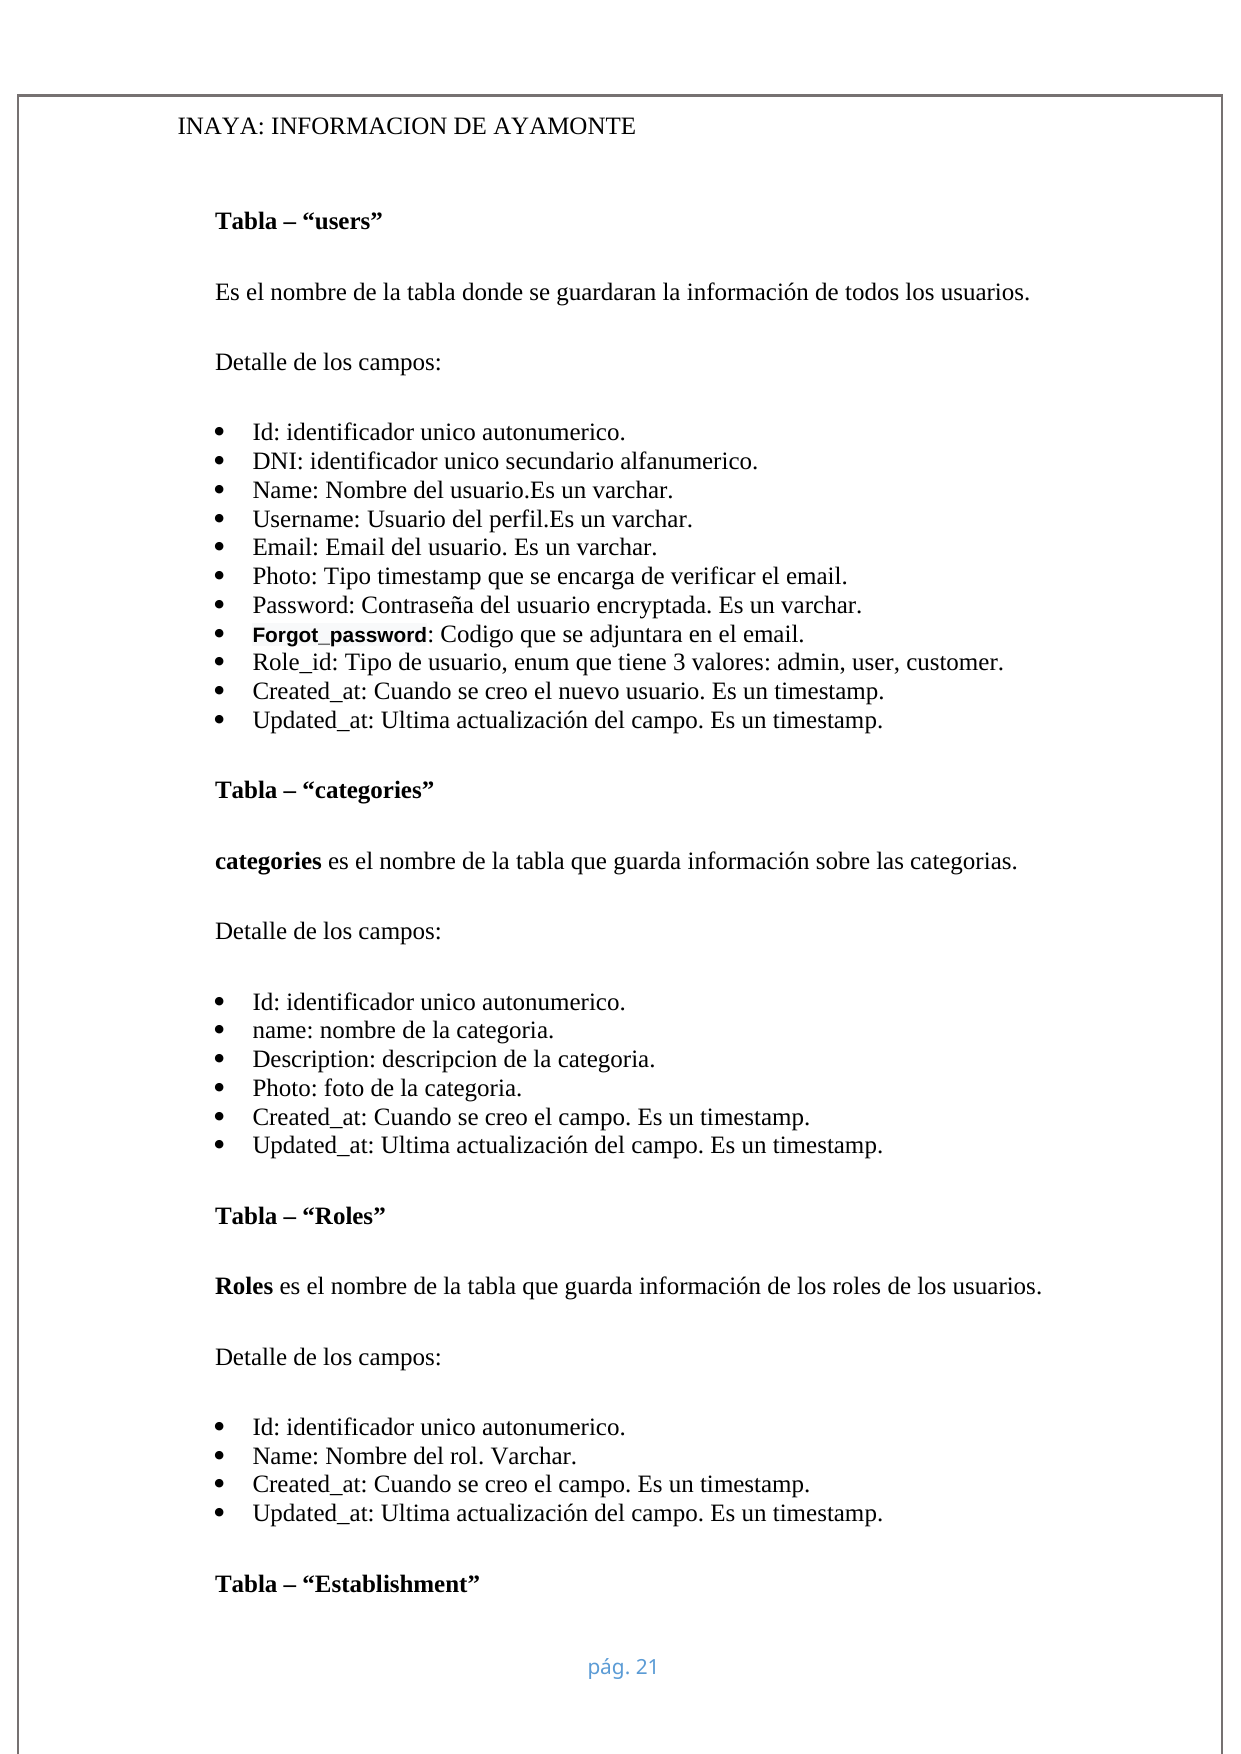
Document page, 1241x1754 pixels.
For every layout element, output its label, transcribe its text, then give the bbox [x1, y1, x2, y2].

list Name: Nombre del usuario.Es un varchar. [215, 475, 1063, 504]
list Updated_at: Ultima actualización del campo. Es un timestamp. [215, 1130, 1063, 1159]
list Id: identificador unico autonumerico. [215, 987, 1063, 1015]
list Role_id: Tipo de usuario, enum que tiene 3 valores: admin, user, customer. [215, 647, 1063, 676]
list Id: identificador unico autonumerico. [215, 1412, 1063, 1441]
list DNI: identificador unico secundario alfanumerico. [215, 446, 1063, 475]
list Email: Email del usuario. Es un varchar. [215, 532, 1063, 561]
text Detalle de los campos: [215, 1342, 1063, 1370]
list Updated_at: Ultima actualización del campo. Es un timestamp. [215, 1498, 1063, 1527]
text Tabla – “Roles” [215, 1201, 1063, 1229]
text Es el nombre de la tabla donde se guardaran la información de todos los usuarios. [215, 277, 1063, 305]
list Photo: foto de la categoria. [215, 1073, 1063, 1102]
list Updated_at: Ultima actualización del campo. Es un timestamp. [215, 705, 1063, 734]
list name: nombre de la categoria. [215, 1015, 1063, 1044]
list Created_at: Cuando se creo el campo. Es un timestamp. [215, 1102, 1063, 1130]
text Tabla – “categories” [215, 775, 1063, 804]
text Detalle de los campos: [215, 347, 1063, 376]
list Created_at: Cuando se creo el campo. Es un timestamp. [215, 1469, 1063, 1498]
list Forgot_password: Codigo que se adjuntara en el email. [215, 619, 1063, 647]
text Detalle de los campos: [215, 916, 1063, 945]
list Name: Nombre del rol. Varchar. [215, 1441, 1063, 1469]
list Description: descripcion de la categoria. [215, 1044, 1063, 1073]
text Tabla – “Establishment” [215, 1569, 1063, 1597]
text categories es el nombre de la tabla que guarda información sobre las categorias. [215, 846, 1063, 874]
text Tabla – “users” [215, 206, 1063, 235]
text Roles es el nombre de la tabla que guarda información de los roles de los usuarios. [215, 1271, 1063, 1300]
list Photo: Tipo timestamp que se encarga de verificar el email. [215, 561, 1063, 590]
list Username: Usuario del perfil.Es un varchar. [215, 504, 1063, 532]
list Id: identificador unico autonumerico. [215, 417, 1063, 446]
list Password: Contraseña del usuario encryptada. Es un varchar. [215, 590, 1063, 619]
list Created_at: Cuando se creo el nuevo usuario. Es un timestamp. [215, 676, 1063, 705]
